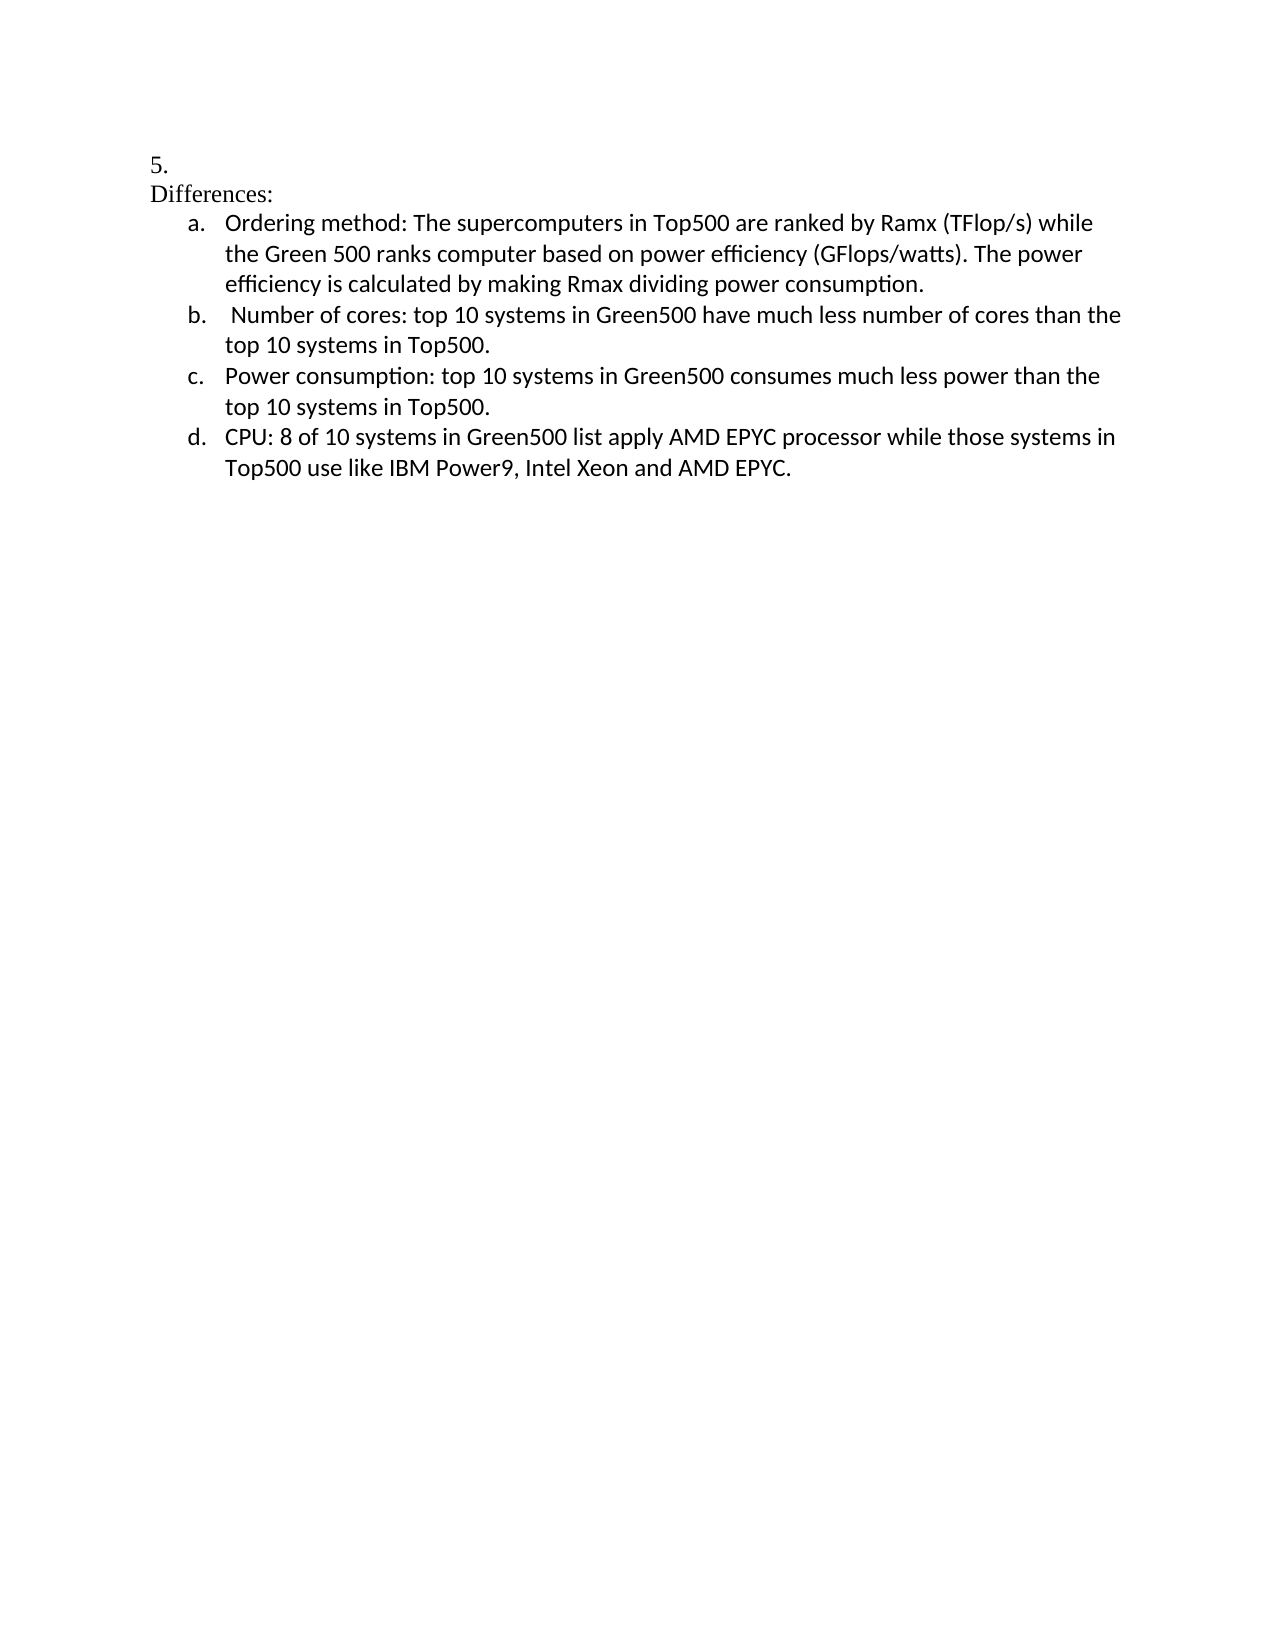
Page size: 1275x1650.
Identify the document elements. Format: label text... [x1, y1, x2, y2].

text Differences: [150, 179, 1125, 207]
list Number of cores: top 10 systems in Green500 have much less number of cores than the top 10 systems in Top500. [187, 299, 1125, 360]
list CPU: 8 of 10 systems in Green500 list apply AMD EPYC processor while those systems in Top500 use like IBM Power9, Intel Xeon and AMD EPYC. [187, 421, 1125, 482]
text 5. [150, 150, 1125, 179]
list Ordering method: The supercomputers in Top500 are ranked by Ramx (TFlop/s) while the Green 500 ranks computer based on power efficiency (GFlops/watts). The power efficiency is calculated by making Rmax dividing power consumption. [187, 207, 1125, 299]
list Power consumption: top 10 systems in Green500 consumes much less power than the top 10 systems in Top500. [187, 360, 1125, 421]
